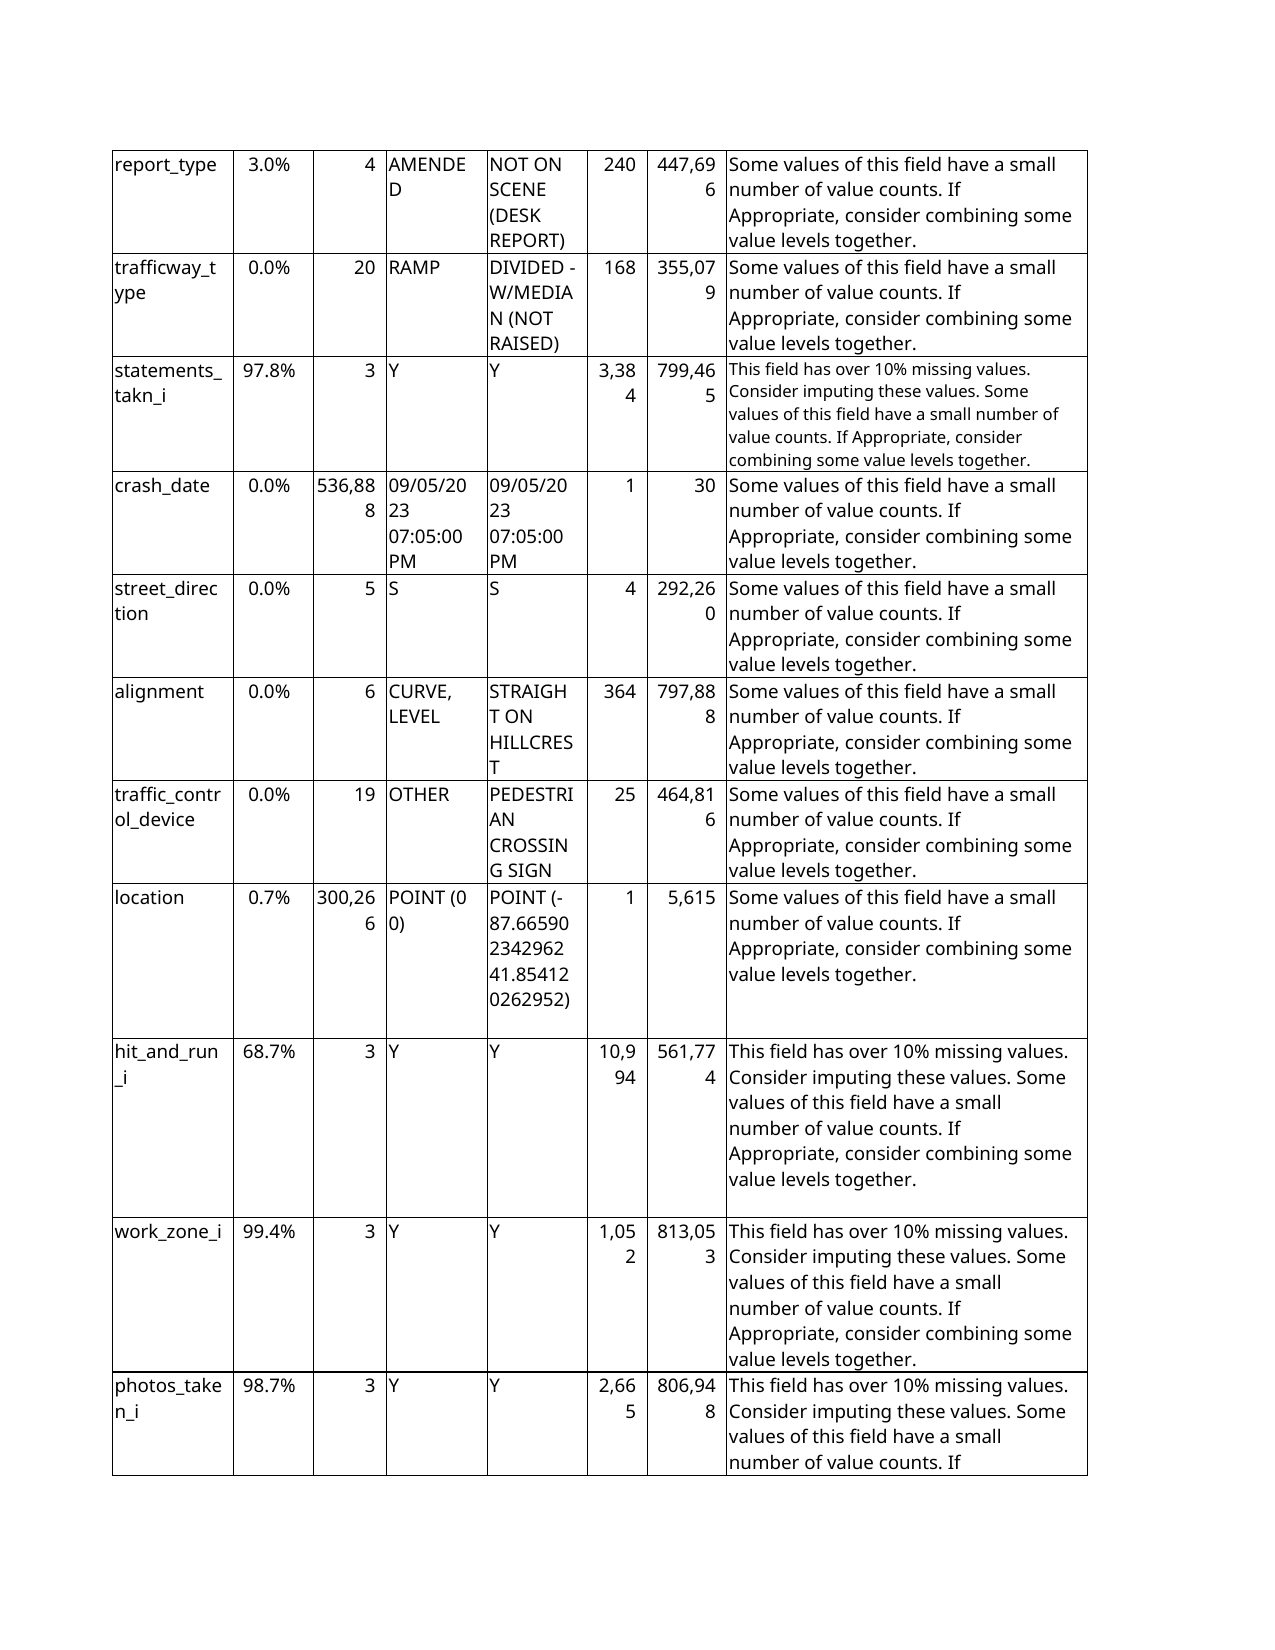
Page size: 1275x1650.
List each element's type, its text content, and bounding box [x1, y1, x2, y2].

table_cell 300,266 [314, 884, 386, 1037]
table_cell Y [387, 1373, 487, 1474]
table_cell 292,260 [648, 575, 726, 677]
table_cell Some values of this field have a small number of value counts. If Appropriate, consider combining some value levels together. [727, 884, 1087, 1037]
table_cell trafficway_type [113, 254, 233, 356]
table_cell 561,774 [648, 1039, 726, 1217]
table_cell 813,053 [648, 1218, 726, 1371]
table_cell 10,994 [588, 1039, 647, 1217]
table_cell 68.7% [234, 1039, 313, 1217]
table_cell 1 [588, 472, 647, 574]
table_cell STRAIGHT ON HILLCREST [488, 678, 587, 780]
table_cell 09/05/2023 07:05:00 PM [387, 472, 487, 574]
table_cell Y [387, 357, 487, 471]
table_cell 4 [588, 575, 647, 677]
table_cell crash_date [113, 472, 233, 574]
table_cell 30 [648, 472, 726, 574]
table_cell Some values of this field have a small number of value counts. If Appropriate, consider combining some value levels together. [727, 678, 1087, 780]
table_cell RAMP [387, 254, 487, 356]
table_cell 0.0% [234, 575, 313, 677]
table_cell 99.4% [234, 1218, 313, 1371]
table_cell POINT (-87.665902342962 41.854120262952) [488, 884, 587, 1037]
table_cell S [387, 575, 487, 677]
table_cell 0.0% [234, 781, 313, 883]
table_cell 3 [314, 1218, 386, 1371]
table_cell DIVIDED - W/MEDIAN (NOT RAISED) [488, 254, 587, 356]
table_cell Y [387, 1218, 487, 1371]
table_cell 0.0% [234, 678, 313, 780]
table_cell traffic_control_device [113, 781, 233, 883]
table_cell 1 [588, 884, 647, 1037]
table_cell hit_and_run_i [113, 1039, 233, 1217]
table_cell Some values of this field have a small number of value counts. If Appropriate, consider combining some value levels together. [727, 781, 1087, 883]
table_cell 0.7% [234, 884, 313, 1037]
table_cell alignment [113, 678, 233, 780]
table_cell 09/05/2023 07:05:00 PM [488, 472, 587, 574]
table_cell OTHER [387, 781, 487, 883]
table_cell 3 [314, 1373, 386, 1474]
table_cell 5 [314, 575, 386, 677]
table_cell 3,384 [588, 357, 647, 471]
table_cell report_type [113, 151, 233, 253]
table_cell 20 [314, 254, 386, 356]
table_cell S [488, 575, 587, 677]
table_cell 25 [588, 781, 647, 883]
table_cell 3 [314, 357, 386, 471]
table_cell PEDESTRIAN CROSSING SIGN [488, 781, 587, 883]
table_cell 2,665 [588, 1373, 647, 1474]
table_cell 447,696 [648, 151, 726, 253]
table_cell photos_taken_i [113, 1373, 233, 1474]
table_cell POINT (0 0) [387, 884, 487, 1037]
table_cell 168 [588, 254, 647, 356]
table_cell 806,948 [648, 1373, 726, 1474]
table_cell 97.8% [234, 357, 313, 471]
table_cell 98.7% [234, 1373, 313, 1474]
table_cell 0.0% [234, 472, 313, 574]
table_cell 3 [314, 1039, 386, 1217]
table_cell 355,079 [648, 254, 726, 356]
table_cell Y [488, 1373, 587, 1474]
table_cell Some values of this field have a small number of value counts. If Appropriate, consider combining some value levels together. [727, 472, 1087, 574]
table_cell 6 [314, 678, 386, 780]
table_cell 464,816 [648, 781, 726, 883]
table_cell CURVE, LEVEL [387, 678, 487, 780]
table_cell Y [488, 357, 587, 471]
table_cell 0.0% [234, 254, 313, 356]
table_cell Some values of this field have a small number of value counts. If Appropriate, consider combining some value levels together. [727, 254, 1087, 356]
table_cell 4 [314, 151, 386, 253]
table_cell 3.0% [234, 151, 313, 253]
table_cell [727, 1373, 1087, 1474]
table_cell 799,465 [648, 357, 726, 471]
table_cell Some values of this field have a small number of value counts. If Appropriate, consider combining some value levels together. [727, 575, 1087, 677]
table_cell 536,888 [314, 472, 386, 574]
table_cell work_zone_i [113, 1218, 233, 1371]
table_cell Y [387, 1039, 487, 1217]
table_cell 240 [588, 151, 647, 253]
table_cell Y [488, 1039, 587, 1217]
table_cell street_direction [113, 575, 233, 677]
table_cell statements_takn_i [113, 357, 233, 471]
table_cell 364 [588, 678, 647, 780]
table_cell location [113, 884, 233, 1037]
table_cell 19 [314, 781, 386, 883]
table_cell 5,615 [648, 884, 726, 1037]
table_cell 797,888 [648, 678, 726, 780]
table_cell 1,052 [588, 1218, 647, 1371]
table_cell NOT ON SCENE (DESK REPORT) [488, 151, 587, 253]
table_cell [727, 151, 1087, 253]
table_cell Y [488, 1218, 587, 1371]
table_cell AMENDED [387, 151, 487, 253]
